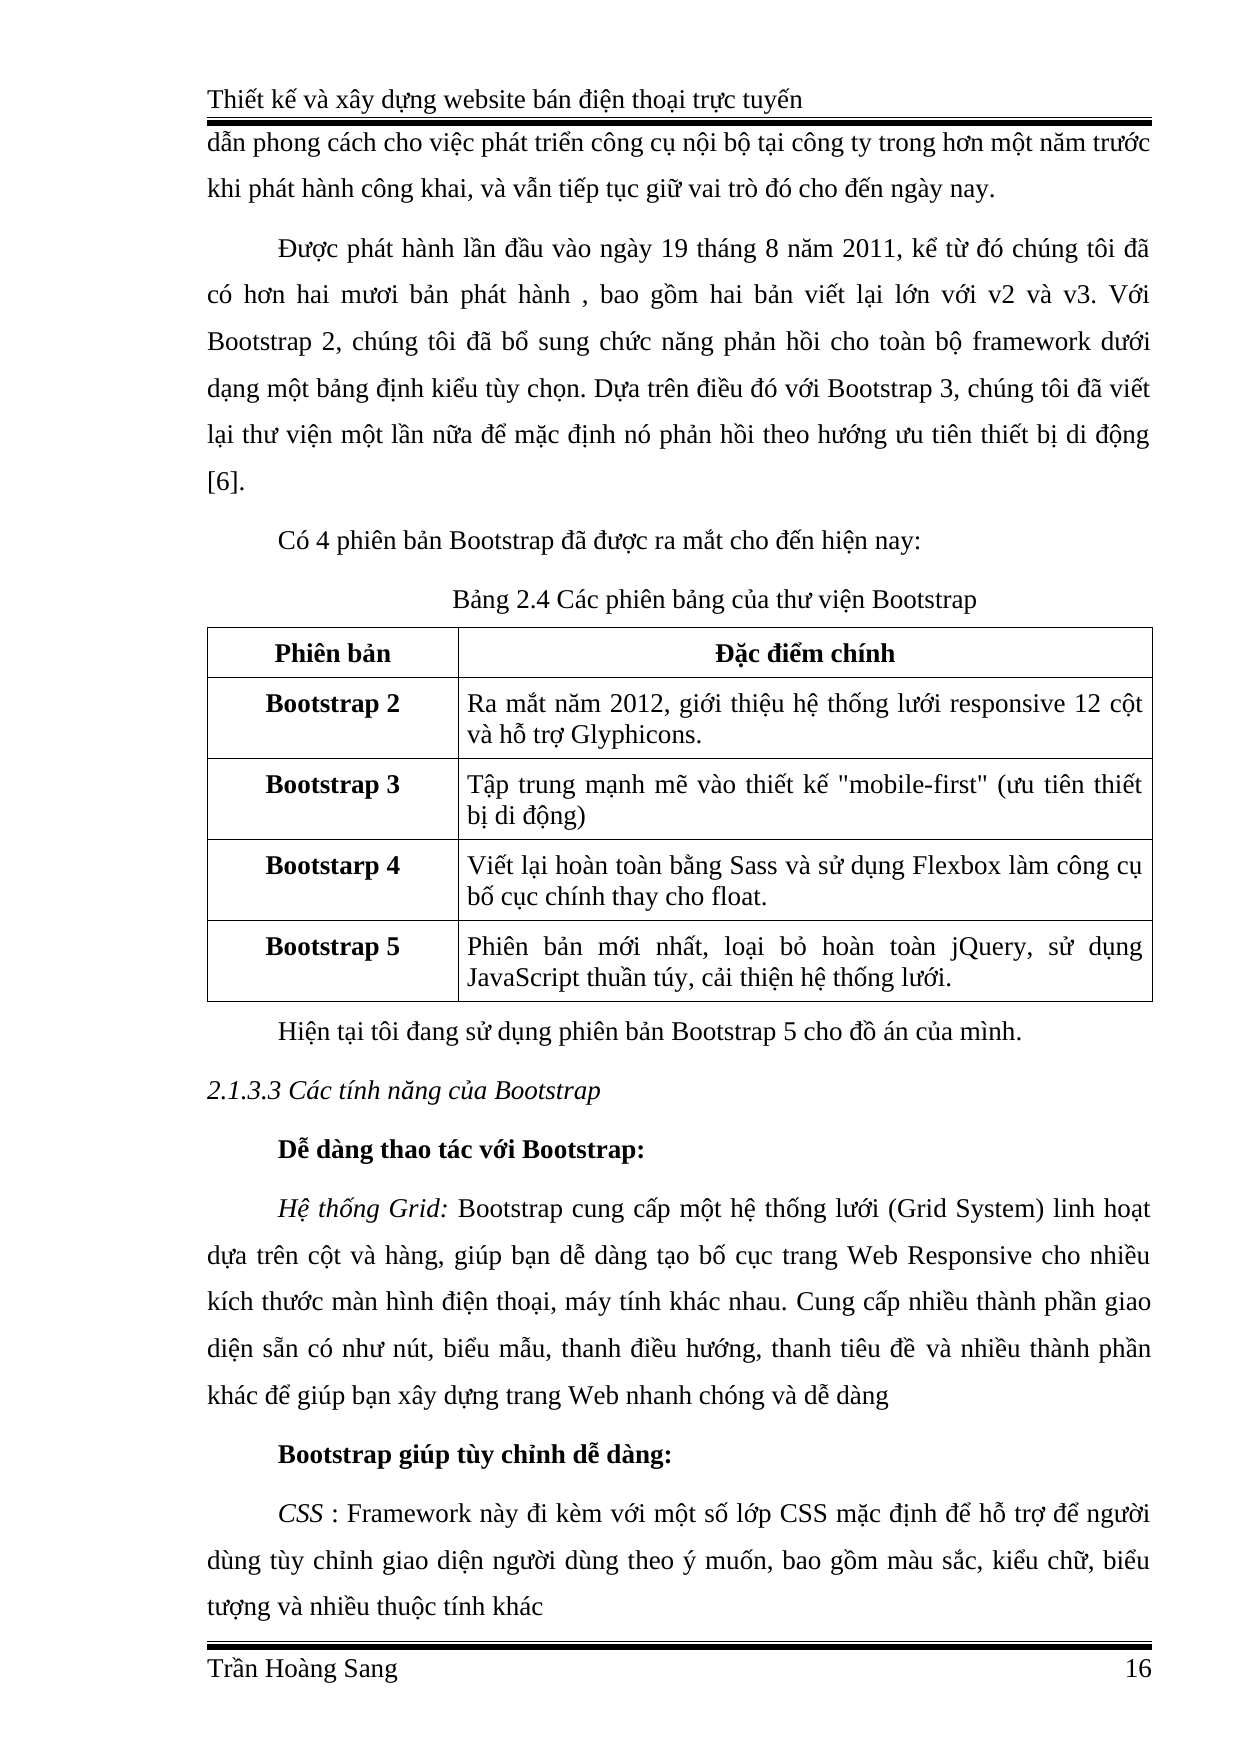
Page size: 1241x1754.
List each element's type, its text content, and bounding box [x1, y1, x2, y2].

table_cell Tập trung mạnh mẽ vào thiết kế "mobile-first" (ưu tiên thiết bị di động) [459, 759, 1152, 839]
table_header Phiên bản [208, 628, 458, 677]
text Hệ thống Grid: Bootstrap cung cấp một hệ thống lưới (Grid System) linh hoạt dựa trên cột và hàng, giúp bạn dễ dàng tạo bố cục trang Web Responsive cho nhiều kích thước màn hình điện thoại, máy tính khác nhau. Cung cấp nhiều thành phần giao diện sẵn có như nút, biểu mẫu, thanh điều hướng, thanh tiêu đề và nhiều thành phần khác để giúp bạn xây dựng trang Web nhanh chóng và dễ dàng [207, 1192, 1152, 1410]
text Hiện tại tôi đang sử dụng phiên bản Bootstrap 5 cho đồ án của mình. [207, 1015, 1152, 1046]
text Bootstrap giúp tùy chỉnh dễ dàng: [207, 1438, 1152, 1469]
text Dễ dàng thao tác với Bootstrap: [207, 1133, 1152, 1164]
table_cell Bootstrap 2 [208, 678, 458, 758]
table_cell Ra mắt năm 2012, giới thiệu hệ thống lưới responsive 12 cột và hỗ trợ Glyphicons. [459, 678, 1152, 758]
table_cell Bootstrap 5 [208, 921, 458, 1001]
table_cell Bootstrap 3 [208, 759, 458, 839]
text Được phát hành lần đầu vào ngày 19 tháng 8 năm 2011, kể từ đó chúng tôi đã có hơn hai mươi bản phát hành , bao gồm hai bản viết lại lớn với v2 và v3. Với Bootstrap 2, chúng tôi đã bổ sung chức năng phản hồi cho toàn bộ framework dưới dạng một bảng định kiểu tùy chọn. Dựa trên điều đó với Bootstrap 3, chúng tôi đã viết lại thư viện một lần nữa để mặc định nó phản hồi theo hướng ưu tiên thiết bị di động [6]. [207, 232, 1152, 496]
subtitle Các tính năng của Bootstrap [207, 1074, 1152, 1105]
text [207, 126, 1152, 204]
table_cell Phiên bản mới nhất, loại bỏ hoàn toàn jQuery, sử dụng JavaScript thuần túy, cải thiện hệ thống lưới. [459, 921, 1152, 1001]
table_header Đặc điểm chính [459, 628, 1152, 677]
table_cell Viết lại hoàn toàn bằng Sass và sử dụng Flexbox làm công cụ bố cục chính thay cho float. [459, 840, 1152, 920]
table_cell Bootstarp 4 [208, 840, 458, 920]
text Có 4 phiên bản Bootstrap đã được ra mắt cho đến hiện nay: [207, 524, 1152, 555]
text CSS : Framework này đi kèm với một số lớp CSS mặc định để hỗ trợ để người dùng tùy chỉnh giao diện người dùng theo ý muốn, bao gồm màu sắc, kiểu chữ, biểu tượng và nhiều thuộc tính khác [207, 1497, 1152, 1622]
